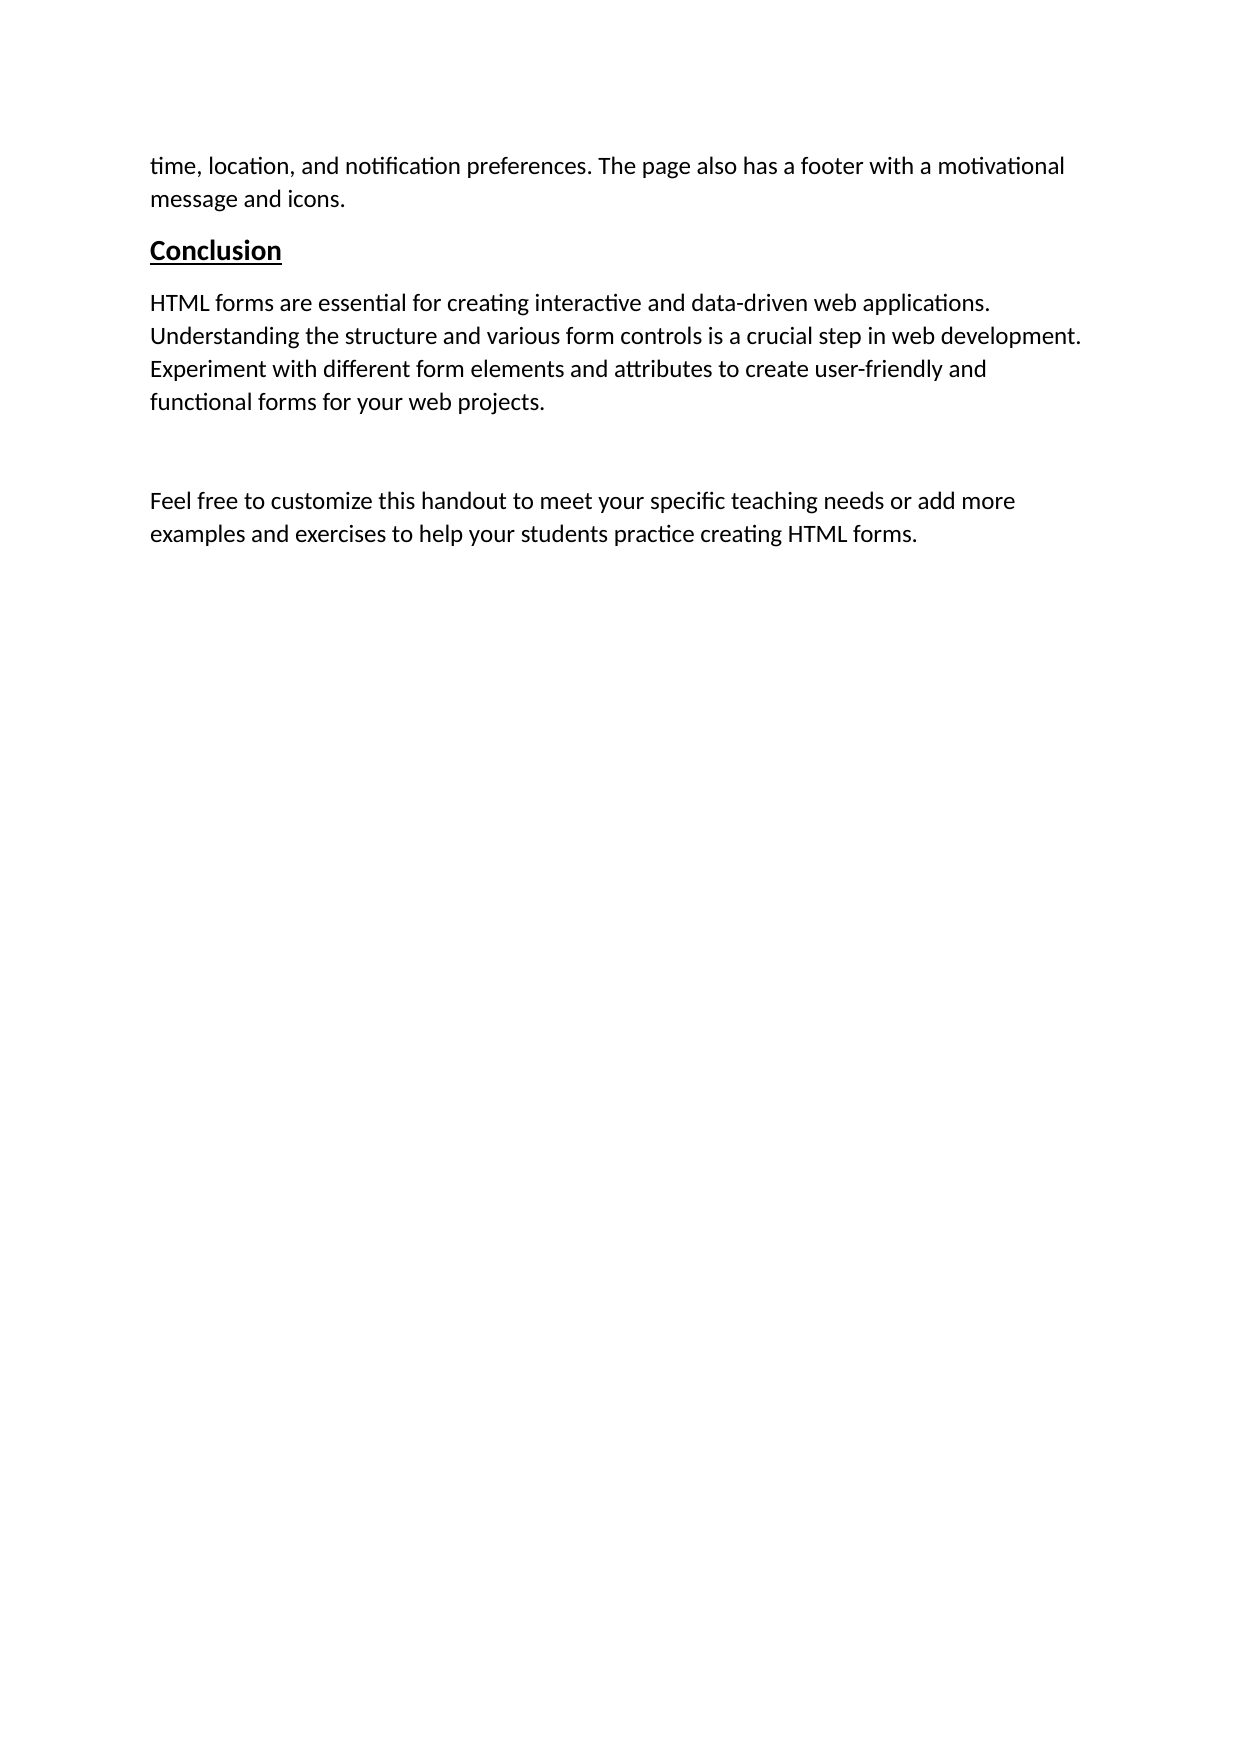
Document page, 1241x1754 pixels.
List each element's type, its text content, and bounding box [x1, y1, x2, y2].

text HTML forms are essential for creating interactive and data-driven web applications. Understanding the structure and various form controls is a crucial step in web development. Experiment with different form elements and attributes to create user-friendly and functional forms for your web projects. [150, 288, 1090, 417]
text Feel free to customize this handout to meet your specific teaching needs or add more examples and exercises to help your students practice creating HTML forms. [150, 486, 1090, 549]
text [150, 150, 1090, 213]
text Conclusion [150, 232, 1090, 268]
